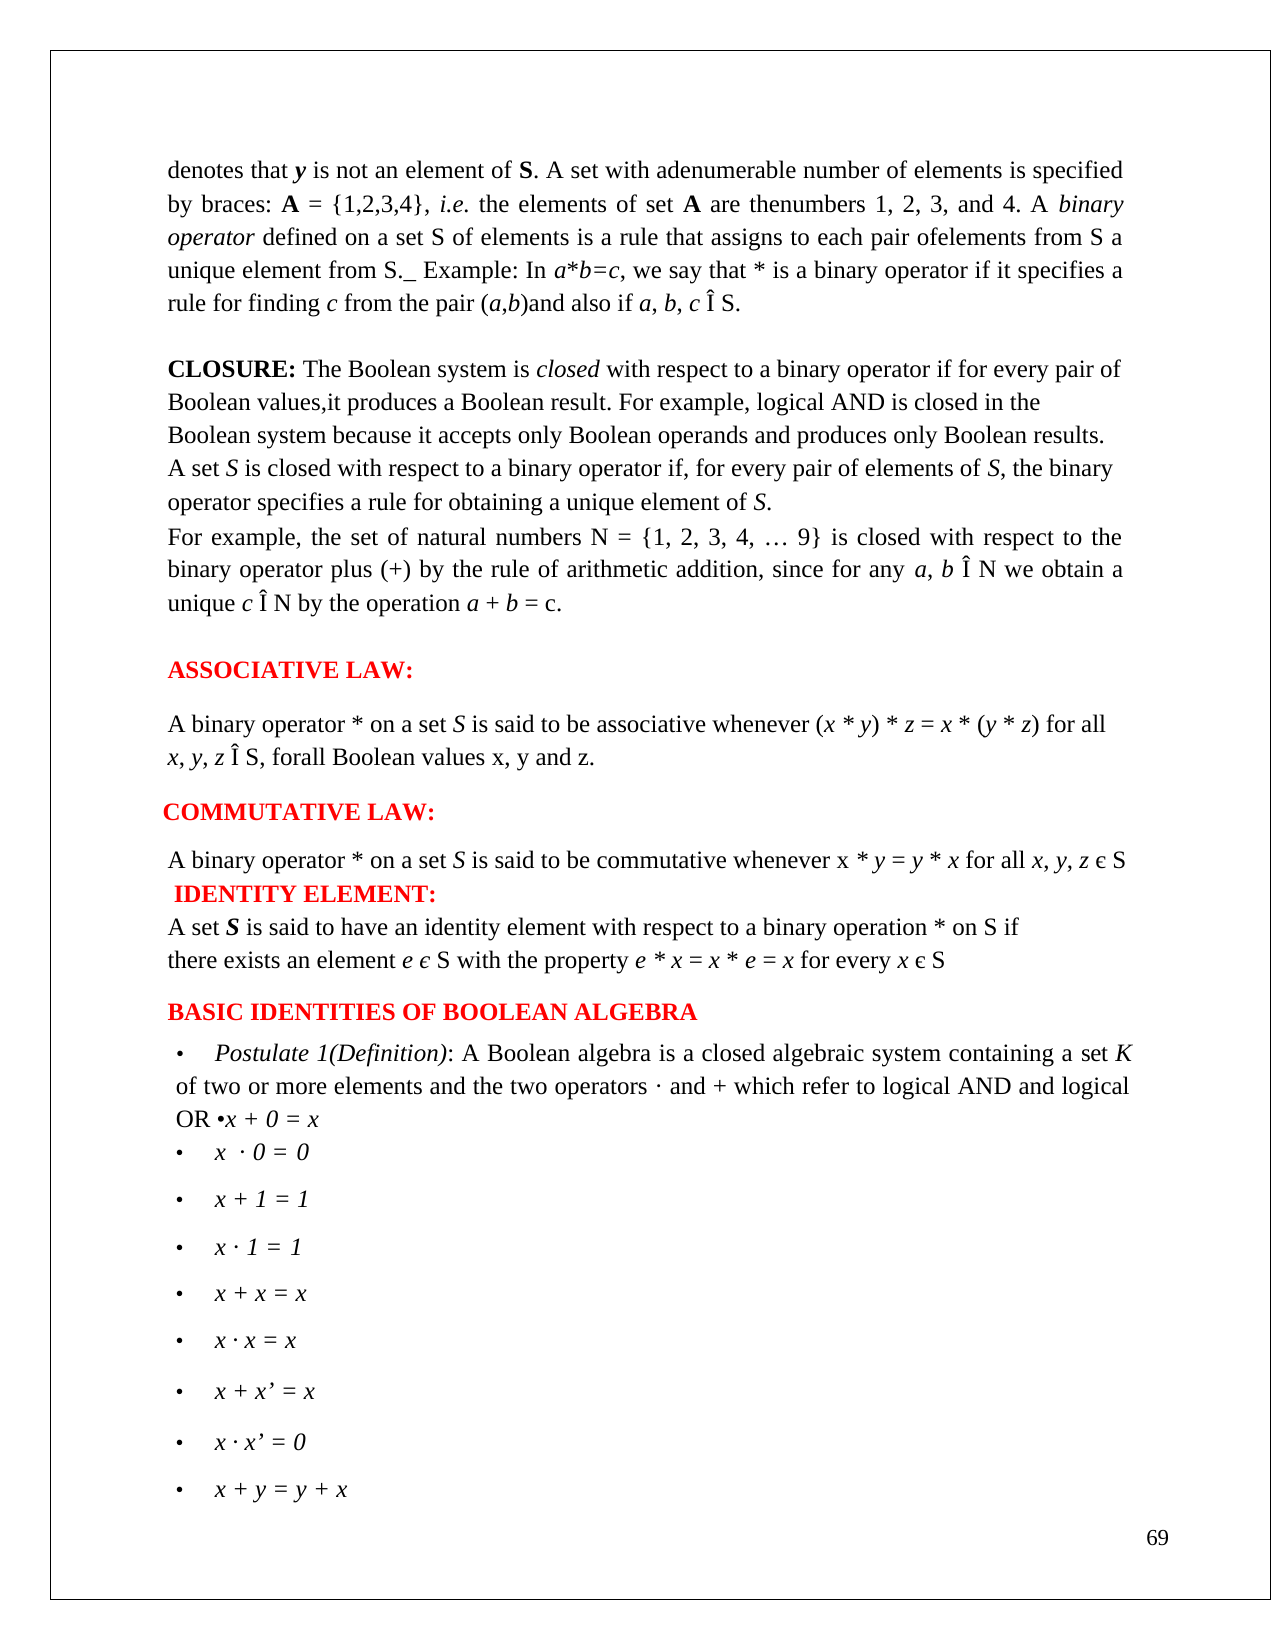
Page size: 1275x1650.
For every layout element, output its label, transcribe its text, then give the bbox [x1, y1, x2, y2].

subtitle IDENTITY ELEMENT: [173, 879, 1270, 908]
list x + x’ = x [175, 1376, 1270, 1405]
list Postulate 1(Definition): A Boolean algebra is a closed algebraic system containing a set K of two or more elements and the two operators · and + which refer to logical AND and logical OR •x + 0 = x [176, 1038, 1132, 1133]
subtitle COMMUTATIVE LAW: [162, 797, 1270, 826]
text A binary operator * on a set S is said to be commutative whenever x * y = y * x for all x, y, z є S [167, 846, 1270, 874]
list x + x = x [175, 1278, 1270, 1307]
text For example, the set of natural numbers N = {1, 2, 3, 4, … 9} is closed with respect to the binary operator plus (+) by the rule of arithmetic addition, since for any a, b Î N we obtain a unique c Î N by the operation a + b = c. [167, 522, 1123, 616]
text A set S is said to have an identity element with respect to a binary operation * on S if there exists an element e є S with the property e * x = x * e = x for every x є S [167, 912, 1065, 974]
text CLOSURE: The Boolean system is closed with respect to a binary operator if for every pair of Boolean values,it produces a Boolean result. For example, logical AND is closed in the Boolean system because it accepts only Boolean operands and produces only Boolean results. A set S is closed with respect to a binary operator if, for every pair of elements of S, the binary operator specifies a rule for obtaining a unique element of S. [167, 354, 1124, 515]
subtitle ASSOCIATIVE LAW: [167, 655, 1270, 683]
text denotes that y is not an element of S. A set with adenumerable number of elements is specified by braces: A = {1,2,3,4}, i.e. the elements of set A are thenumbers 1, 2, 3, and 4. A binary operator defined on a set S of elements is a rule that assigns to each pair ofelements from S a unique element from S._ Example: In a*b=c, we say that * is a binary operator if it specifies a rule for finding c from the pair (a,b)and also if a, b, c Î S. [167, 156, 1124, 316]
list x · 1 = 1 [175, 1232, 1270, 1261]
text A binary operator * on a set S is said to be associative whenever (x * y) * z = x * (y * z) for all [167, 709, 1270, 737]
list x · x’ = 0 [175, 1427, 1270, 1455]
list x + 1 = 1 [175, 1184, 1270, 1213]
subtitle BASIC IDENTITIES OF BOOLEAN ALGEBRA [167, 997, 1270, 1026]
text x, y, z Î S, forall Boolean values x, y and z. [167, 742, 1270, 771]
list x · x = x [175, 1326, 1270, 1354]
list x · 0 = 0 [175, 1137, 1270, 1166]
list x + y = y + x [175, 1474, 1270, 1503]
